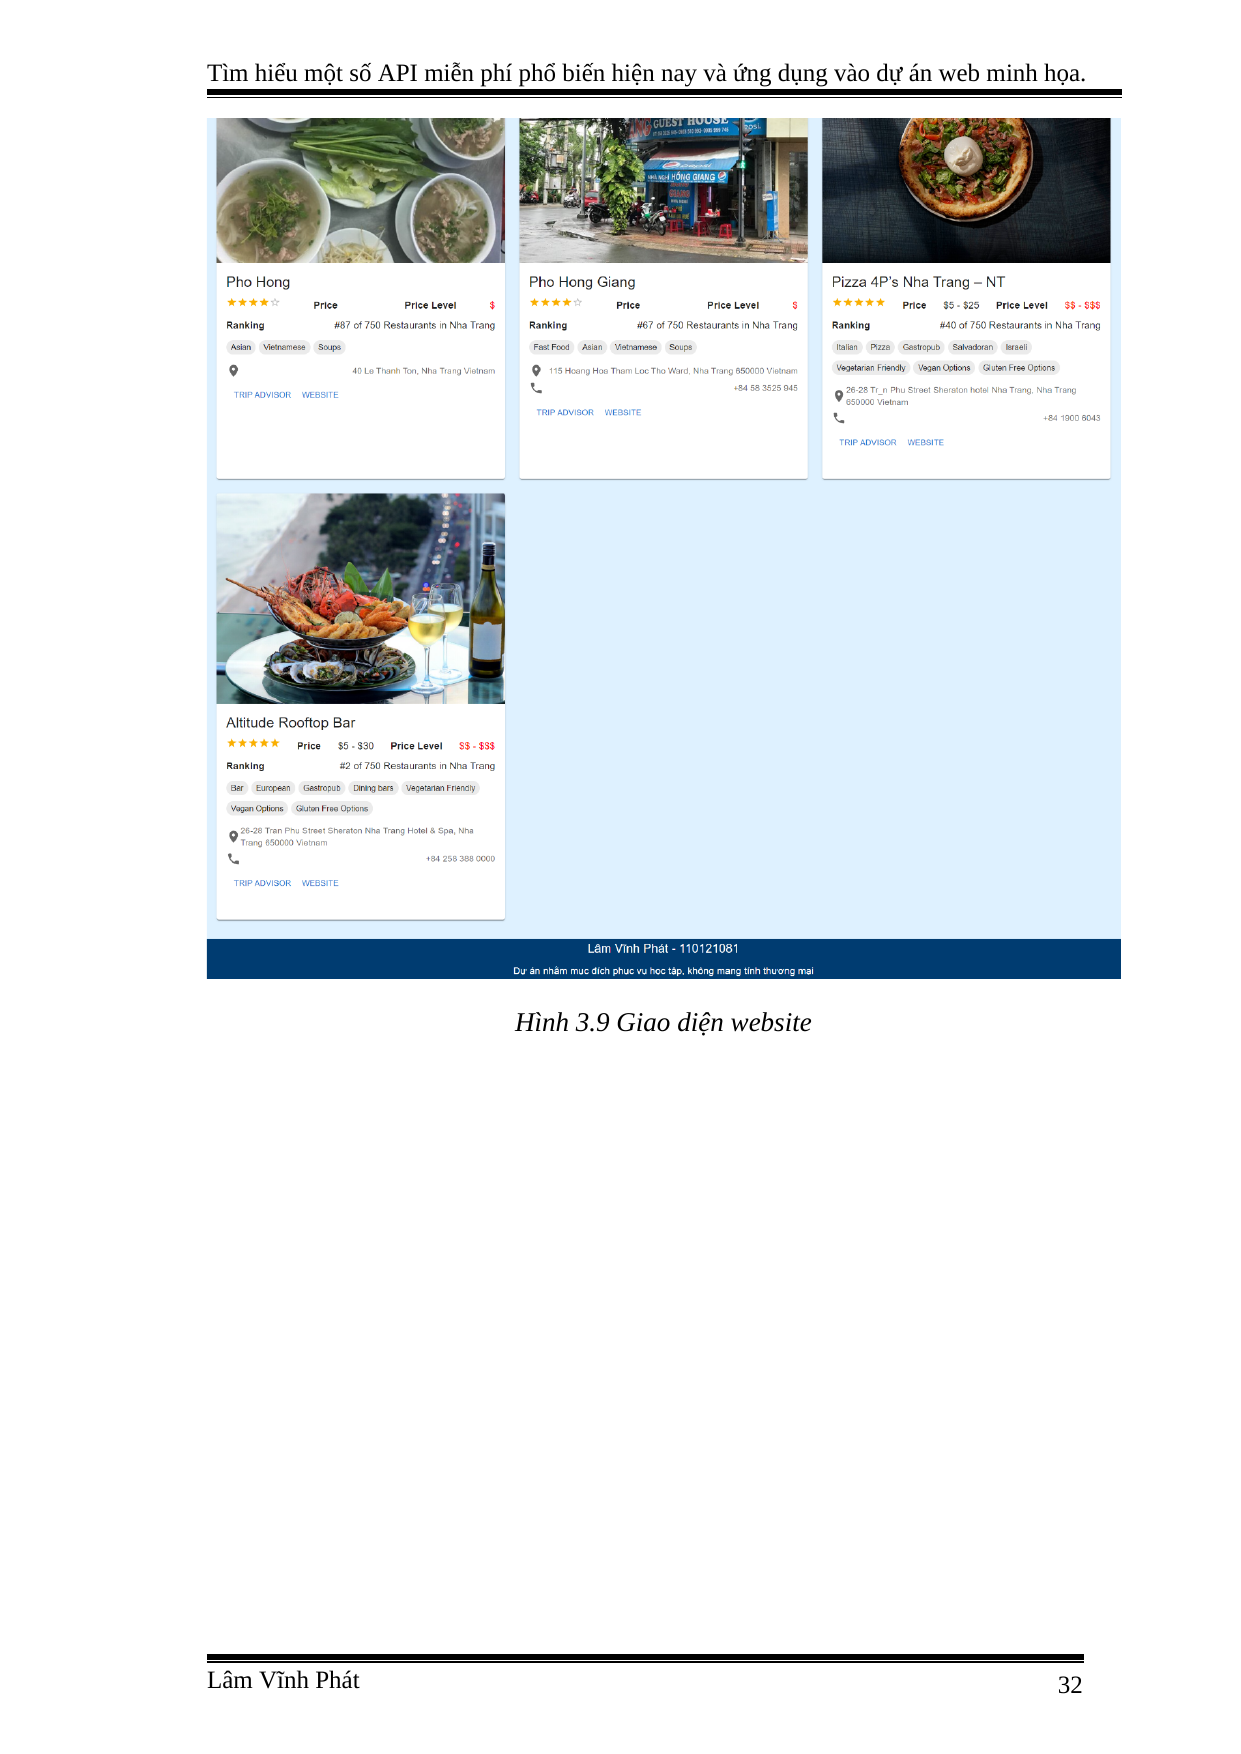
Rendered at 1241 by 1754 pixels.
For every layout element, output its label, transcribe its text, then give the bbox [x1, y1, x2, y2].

picture [750, 122, 761, 131]
picture [206, 118, 1121, 979]
text Hình 3.9 Giao diện website [207, 1006, 1122, 1037]
